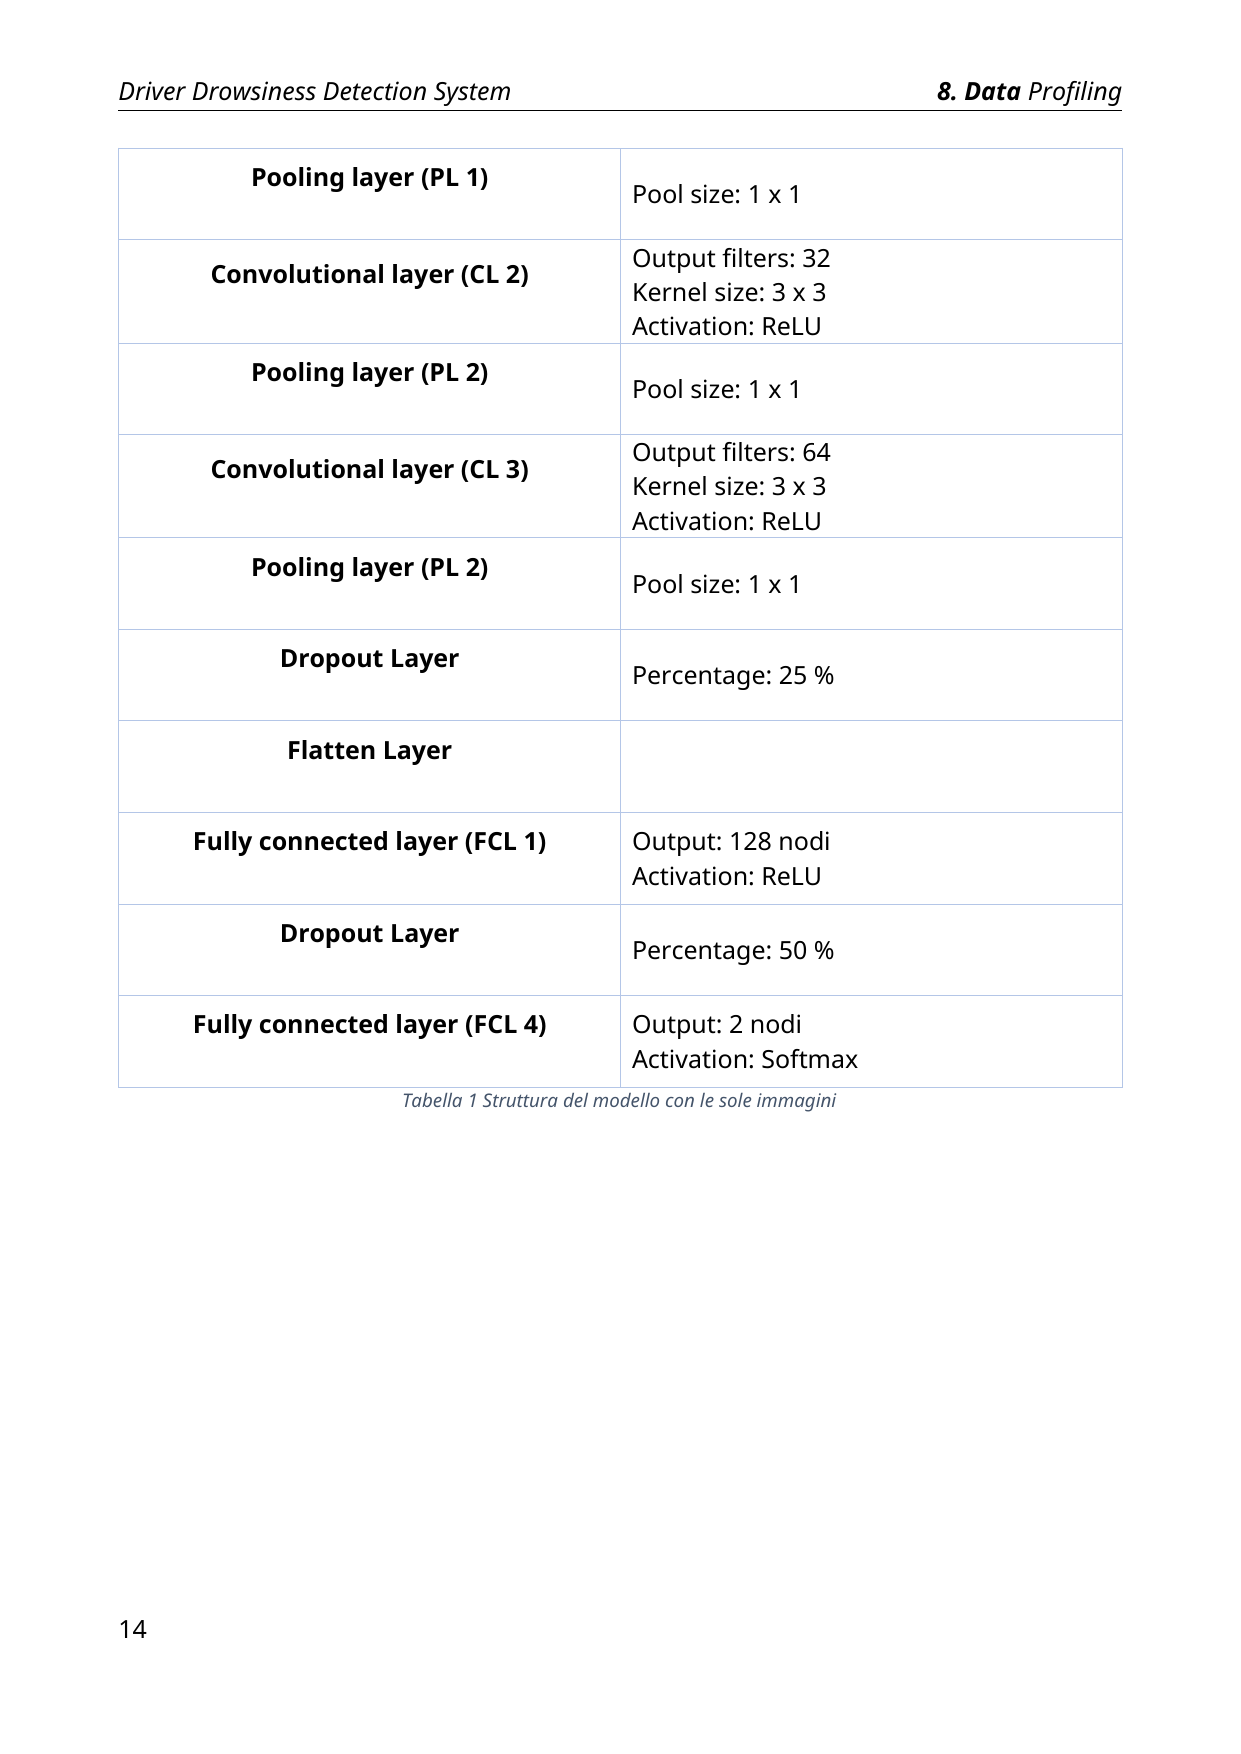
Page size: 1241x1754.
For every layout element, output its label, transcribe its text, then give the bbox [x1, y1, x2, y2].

table_cell Flatten Layer [119, 721, 620, 812]
table_cell Fully connected layer (FCL 4) [119, 996, 620, 1087]
table_cell Pooling layer (PL 2) [119, 344, 620, 434]
table_cell [621, 721, 1122, 812]
table_cell Convolutional layer (CL 2) [119, 240, 620, 342]
table_cell Pooling layer (PL 2) [119, 538, 620, 629]
table_cell Pooling layer (PL 1) [119, 149, 620, 239]
table_cell Pool size: 1 x 1 [621, 344, 1122, 434]
table_cell Output: 128 nodi Activation: ReLU [621, 813, 1122, 903]
table_cell Convolutional layer (CL 3) [119, 435, 620, 537]
table_cell Pool size: 1 x 1 [621, 538, 1122, 629]
text Tabella 1 Struttura del modello con le sole immagini [118, 1088, 1122, 1113]
table_cell Dropout Layer [119, 630, 620, 720]
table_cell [621, 240, 1122, 342]
table_cell Output: 2 nodi Activation: Softmax [621, 996, 1122, 1087]
table_cell Dropout Layer [119, 905, 620, 995]
table_cell Percentage: 50 % [621, 905, 1122, 995]
table_cell Output filters: 64 Kernel size: 3 x 3 Activation: ReLU [621, 435, 1122, 537]
table_cell Pool size: 1 x 1 [621, 149, 1122, 239]
table_cell Percentage: 25 % [621, 630, 1122, 720]
table_cell Fully connected layer (FCL 1) [119, 813, 620, 903]
